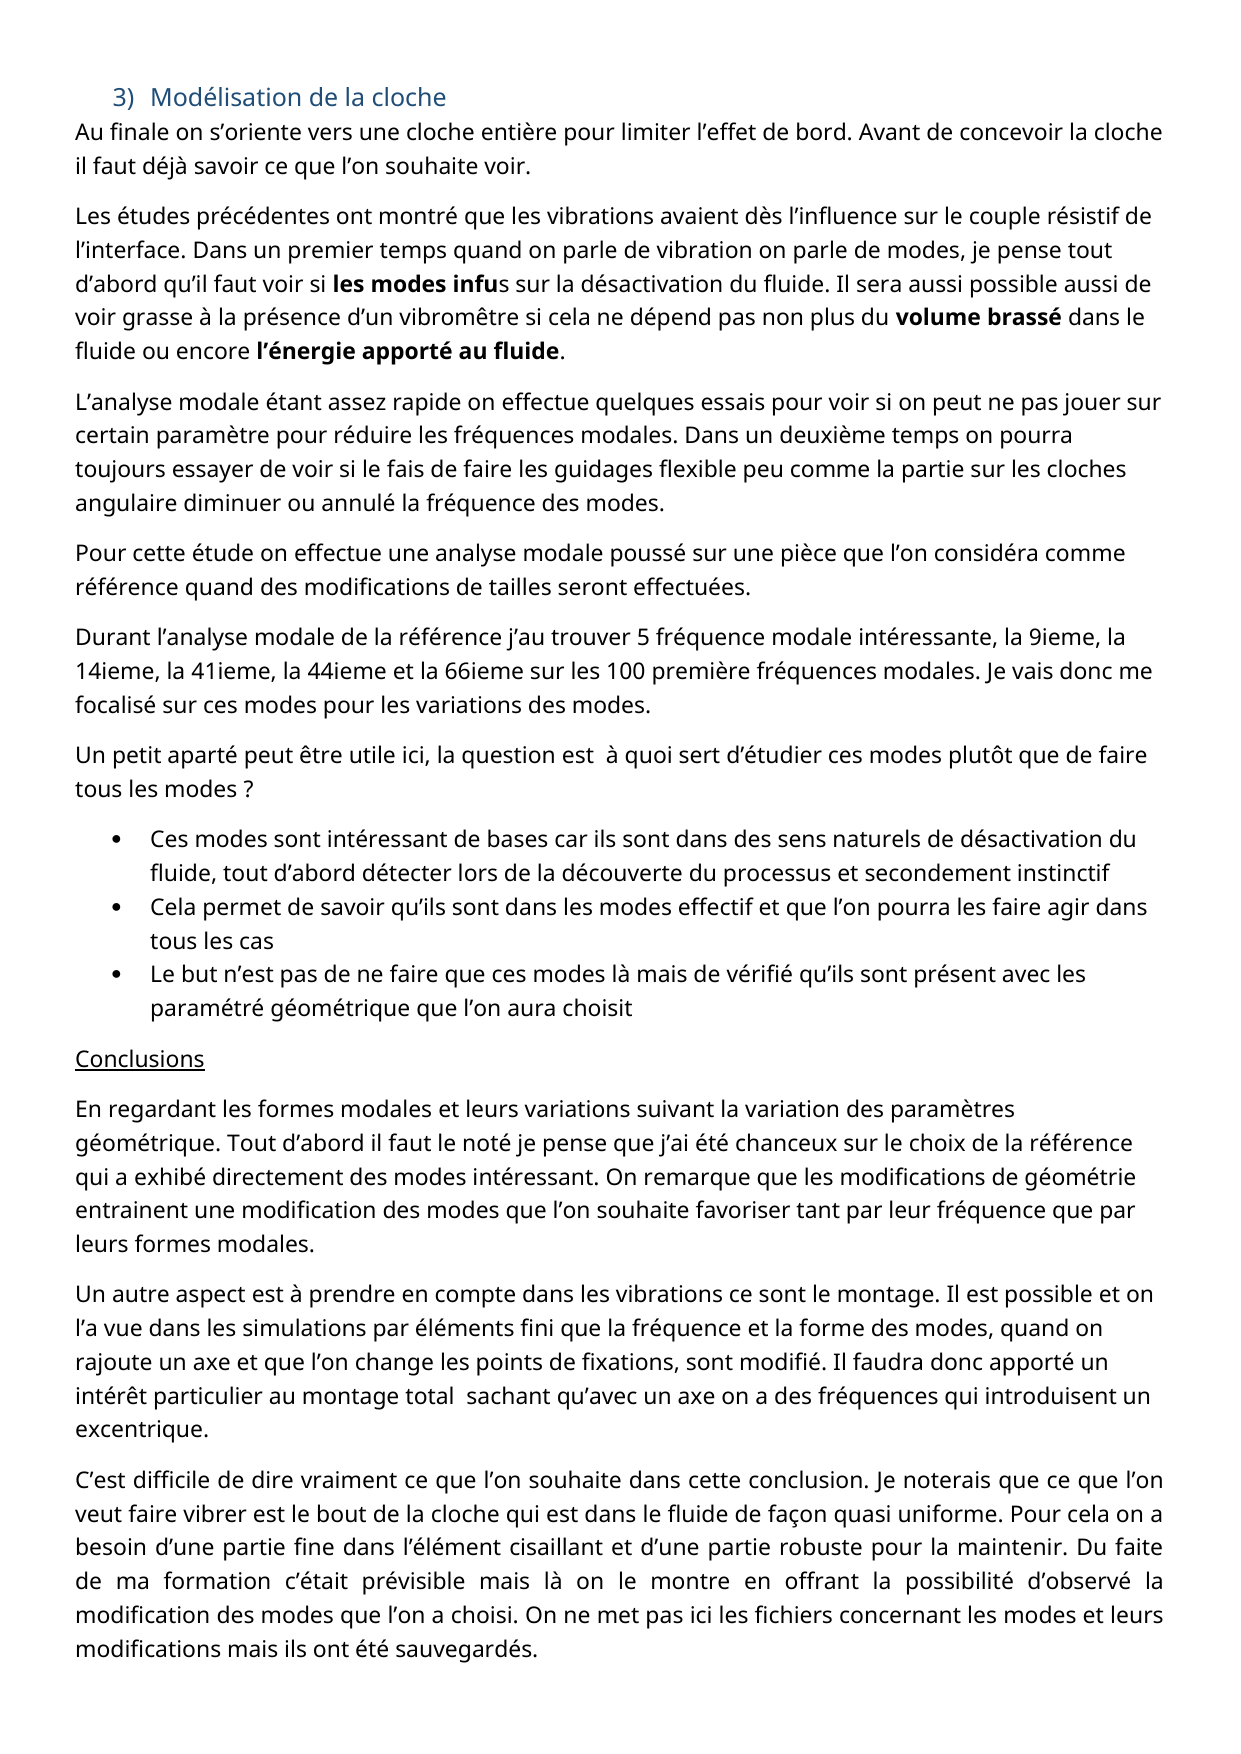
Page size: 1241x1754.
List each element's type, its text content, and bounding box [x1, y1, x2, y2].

text Les études précédentes ont montré que les vibrations avaient dès l’influence sur le couple résistif de l’interface. Dans un premier temps quand on parle de vibration on parle de modes, je pense tout d’abord qu’il faut voir si les modes infus sur la désactivation du fluide. Il sera aussi possible aussi de voir grasse à la présence d’un vibromêtre si cela ne dépend pas non plus du volume brassé dans le fluide ou encore l’énergie apporté au fluide. [75, 200, 1165, 366]
text Pour cette étude on effectue une analyse modale poussé sur une pièce que l’on considéra comme référence quand des modifications de tailles seront effectuées. [75, 537, 1165, 602]
text L’analyse modale étant assez rapide on effectue quelques essais pour voir si on peut ne pas jouer sur certain paramètre pour réduire les fréquences modales. Dans un deuxième temps on pourra toujours essayer de voir si le fais de faire les guidages flexible peu comme la partie sur les cloches angulaire diminuer ou annulé la fréquence des modes. [75, 386, 1165, 518]
subtitle Modélisation de la cloche [112, 79, 1165, 113]
list Ces modes sont intéressant de bases car ils sont dans des sens naturels de désactivation du fluide, tout d’abord détecter lors de la découverte du processus et secondement instinctif [112, 823, 1165, 888]
text Au finale on s’oriente vers une cloche entière pour limiter l’effet de bord. Avant de concevoir la cloche il faut déjà savoir ce que l’on souhaite voir. [75, 116, 1165, 181]
text En regardant les formes modales et leurs variations suivant la variation des paramètres géométrique. Tout d’abord il faut le noté je pense que j’ai été chanceux sur le choix de la référence qui a exhibé directement des modes intéressant. On remarque que les modifications de géométrie entrainent une modification des modes que l’on souhaite favoriser tant par leur fréquence que par leurs formes modales. [75, 1093, 1165, 1259]
text Durant l’analyse modale de la référence j’au trouver 5 fréquence modale intéressante, la 9ieme, la 14ieme, la 41ieme, la 44ieme et la 66ieme sur les 100 première fréquences modales. Je vais donc me focalisé sur ces modes pour les variations des modes. [75, 621, 1165, 720]
text Un petit aparté peut être utile ici, la question est à quoi sert d’étudier ces modes plutôt que de faire tous les modes ? [75, 739, 1165, 804]
text C’est difficile de dire vraiment ce que l’on souhaite dans cette conclusion. Je noterais que ce que l’on veut faire vibrer est le bout de la cloche qui est dans le fluide de façon quasi uniforme. Pour cela on a besoin d’une partie fine dans l’élément cisaillant et d’une partie robuste pour la maintenir. Du faite de ma formation c’était prévisible mais là on le montre en offrant la possibilité d’observé la modification des modes que l’on a choisi. On ne met pas ici les fichiers concernant les modes et leurs modifications mais ils ont été sauvegardés. [75, 1464, 1165, 1664]
text Un autre aspect est à prendre en compte dans les vibrations ce sont le montage. Il est possible et on l’a vue dans les simulations par éléments fini que la fréquence et la forme des modes, quand on rajoute un axe et que l’on change les points de fixations, sont modifié. Il faudra donc apporté un intérêt particulier au montage total sachant qu’avec un axe on a des fréquences qui introduisent un excentrique. [75, 1278, 1165, 1445]
text Conclusions [75, 1043, 1165, 1074]
list Le but n’est pas de ne faire que ces modes là mais de vérifié qu’ils sont présent avec les paramétré géométrique que l’on aura choisit [112, 958, 1165, 1023]
list Cela permet de savoir qu’ils sont dans les modes effectif et que l’on pourra les faire agir dans tous les cas [112, 891, 1165, 956]
